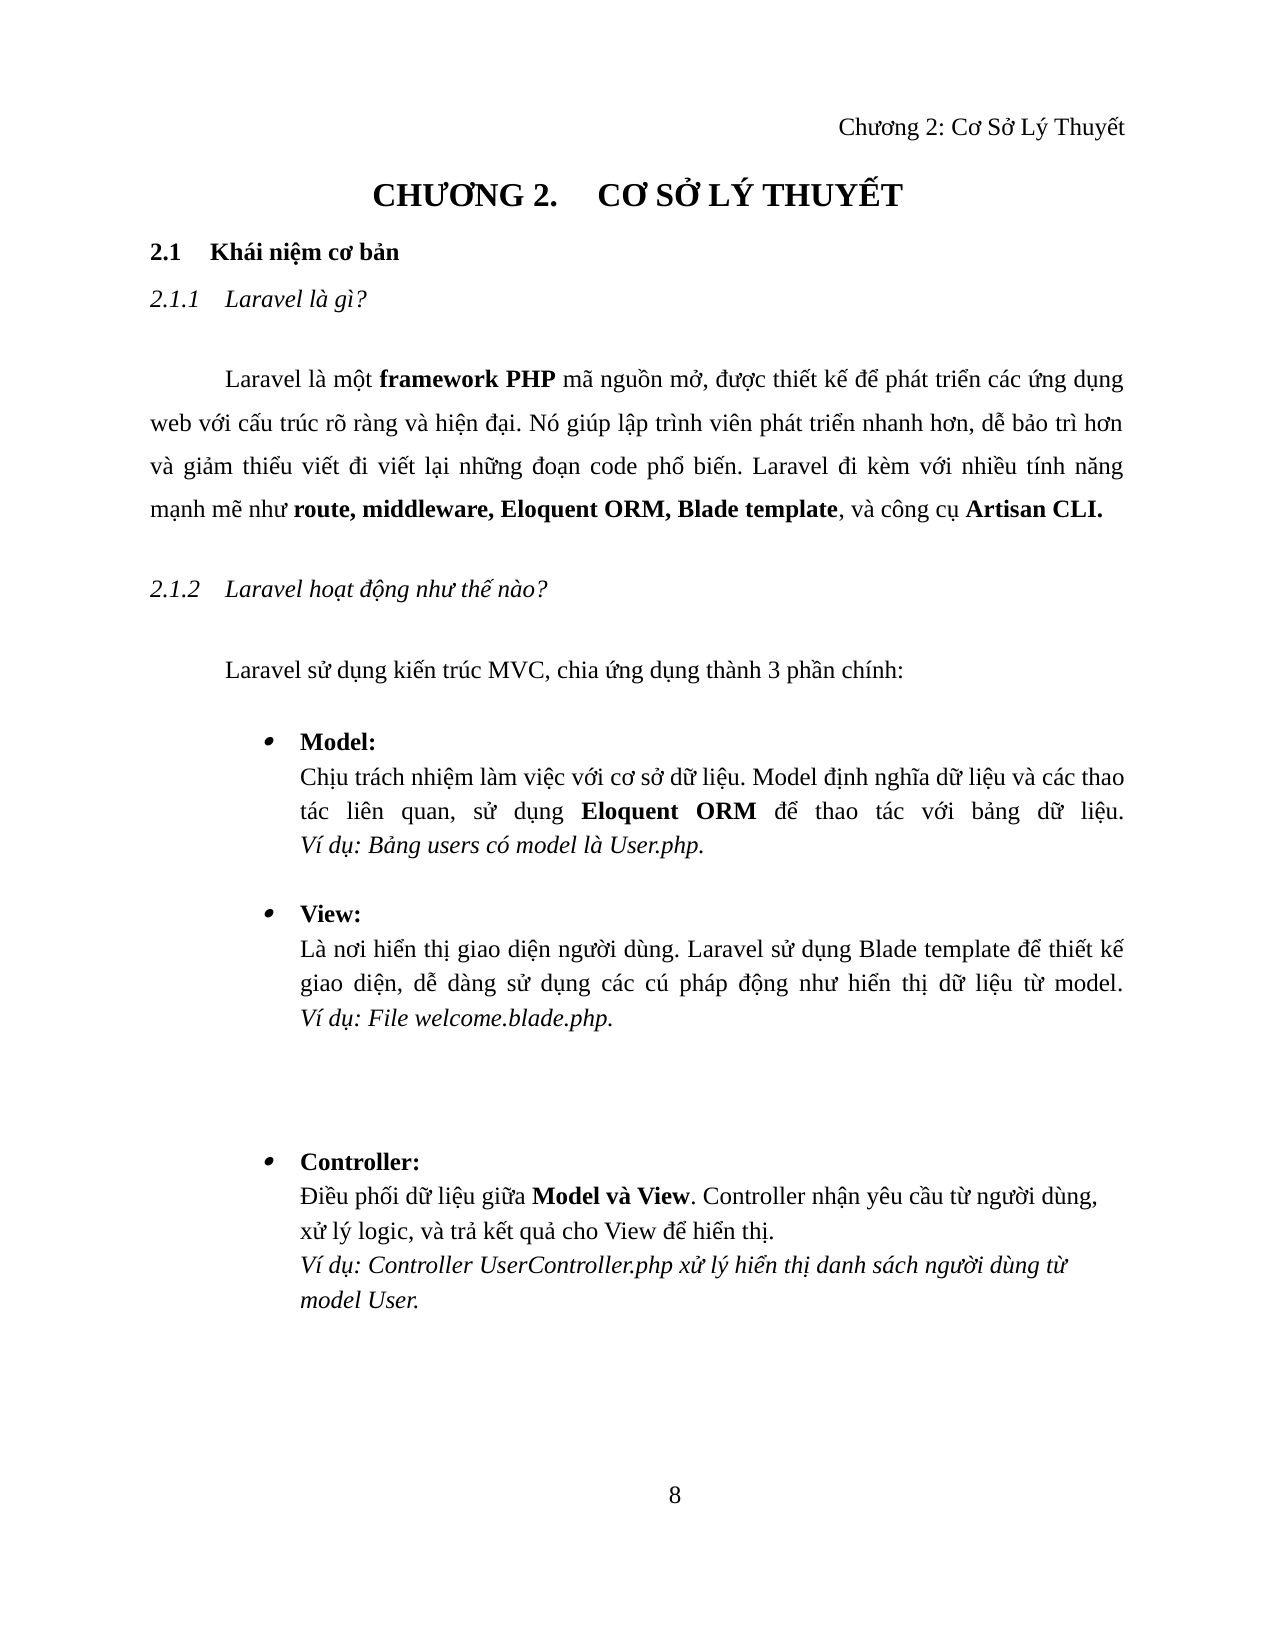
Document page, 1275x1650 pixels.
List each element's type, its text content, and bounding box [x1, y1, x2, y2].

subtitle Laravel hoạt động như thế nào? [150, 574, 1125, 603]
list View: Là nơi hiển thị giao diện người dùng. Laravel sử dụng Blade template để thiết kế giao diện, dễ dàng sử dụng các cú pháp động như hiển thị dữ liệu từ model. Ví dụ: File welcome.blade.php. [262, 899, 1125, 1032]
text Laravel là một framework PHP mã nguồn mở, được thiết kế để phát triển các ứng dụng web với cấu trúc rõ ràng và hiện đại. Nó giúp lập trình viên phát triển nhanh hơn, dễ bảo trì hơn và giảm thiểu viết đi viết lại những đoạn code phổ biến. Laravel đi kèm với nhiều tính năng mạnh mẽ như route, middleware, Eloquent ORM, Blade template, và công cụ Artisan CLI. [150, 364, 1125, 523]
subtitle Khái niệm cơ bản [150, 237, 1125, 265]
subtitle Cơ Sở Lý Thuyết [150, 175, 1125, 213]
text Laravel sử dụng kiến trúc MVC, chia ứng dụng thành 3 phần chính: [150, 655, 1125, 684]
list Controller: Điều phối dữ liệu giữa Model và View. Controller nhận yêu cầu từ người dùng, xử lý logic, và trả kết quả cho View để hiển thị. Ví dụ: Controller UserController.php xử lý hiển thị danh sách người dùng từ model User. [262, 1147, 1125, 1314]
subtitle Laravel là gì? [150, 284, 1125, 313]
list Model: Chịu trách nhiệm làm việc với cơ sở dữ liệu. Model định nghĩa dữ liệu và các thao tác liên quan, sử dụng Eloquent ORM để thao tác với bảng dữ liệu. Ví dụ: Bảng users có model là User.php. [262, 727, 1125, 859]
